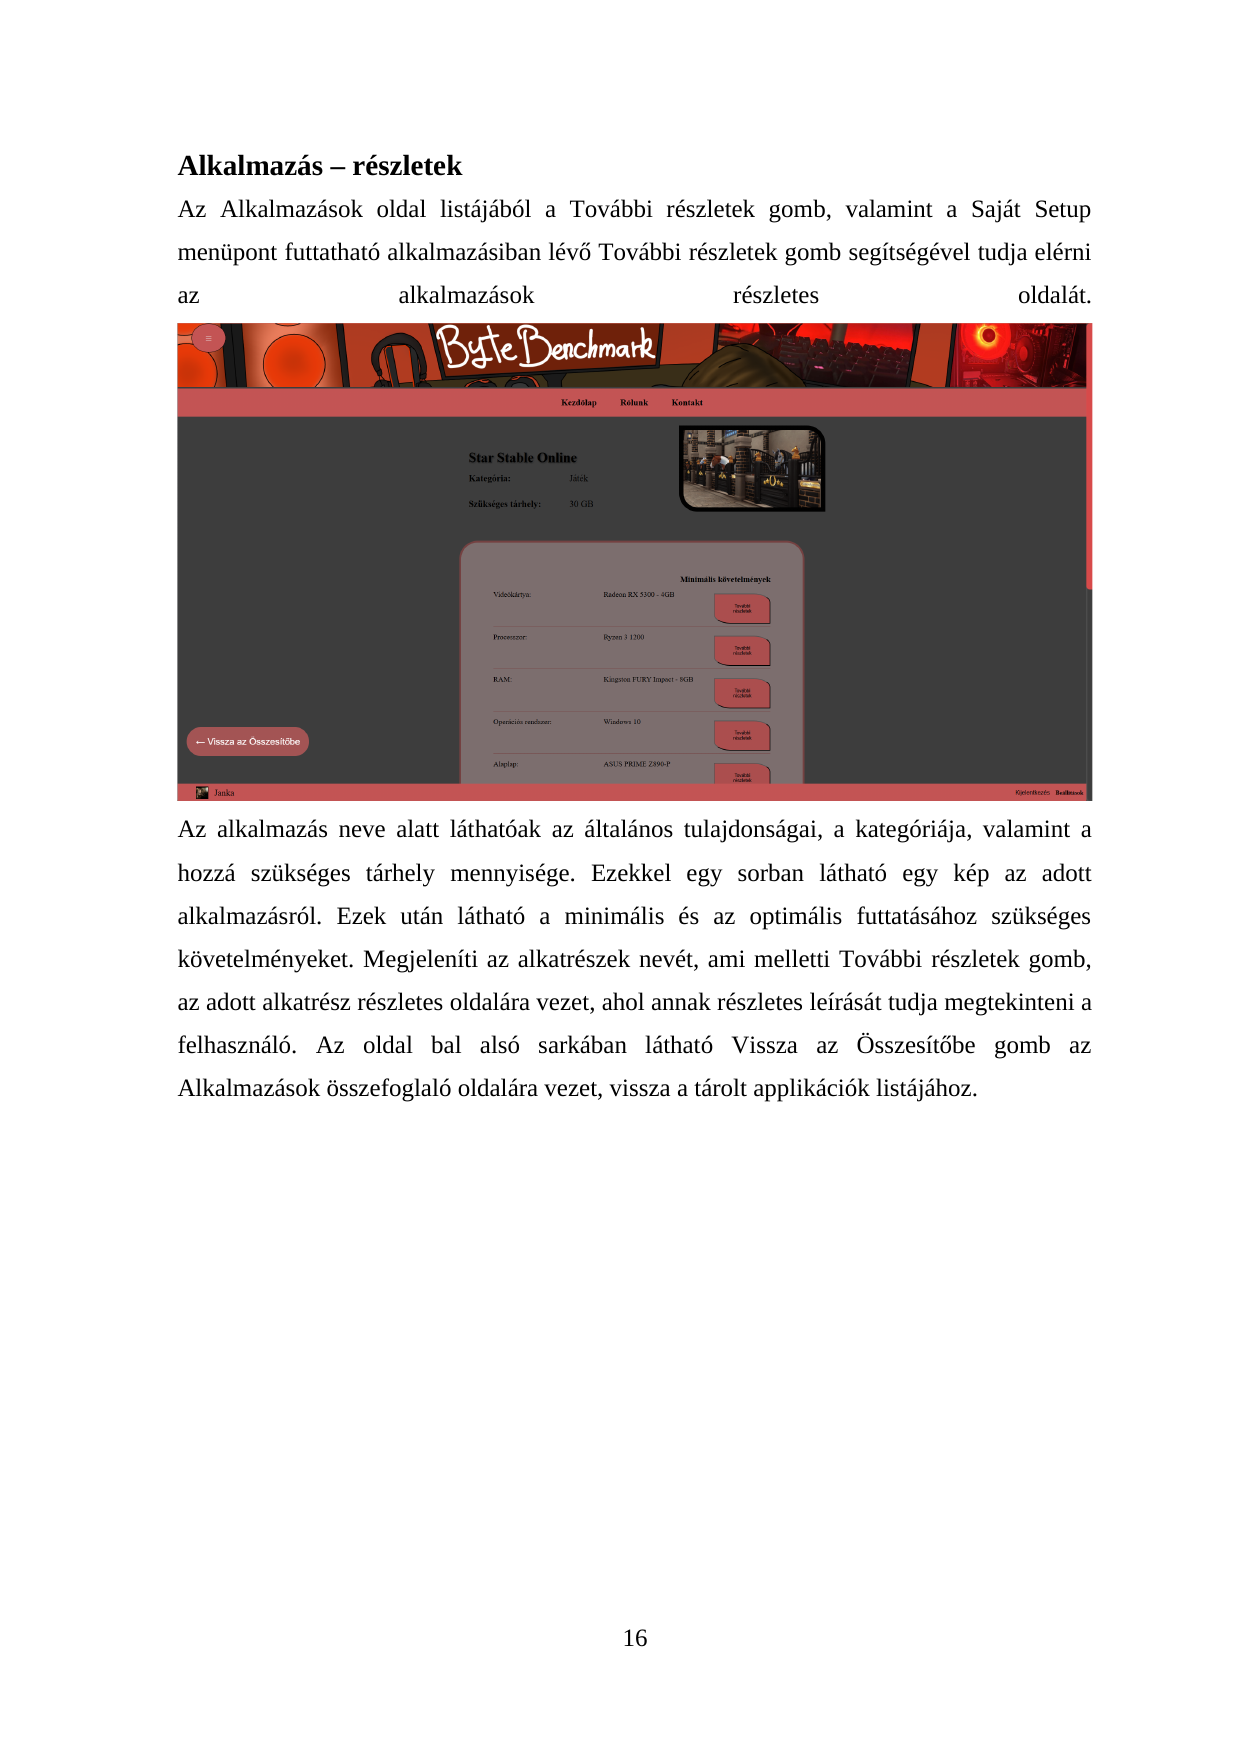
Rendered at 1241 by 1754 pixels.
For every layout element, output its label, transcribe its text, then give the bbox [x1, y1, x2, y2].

subtitle Alkalmazás – részletek [177, 148, 1092, 181]
picture [177, 323, 1093, 801]
text Az Alkalmazások oldal listájából a További részletek gomb, valamint a Saját Setup menüpont futtatható alkalmazásiban lévő További részletek gomb segítségével tudja elérni az alkalmazások részletes oldalát. [177, 194, 1092, 323]
text Az alkalmazás neve alatt láthatóak az általános tulajdonságai, a kategóriája, valamint a hozzá szükséges tárhely mennyisége. Ezekkel egy sorban látható egy kép az adott alkalmazásról. Ezek után látható a minimális és az optimális futtatásához szükséges követelményeket. Megjeleníti az alkatrészek nevét, ami melletti További részletek gomb, az adott alkatrész részletes oldalára vezet, ahol annak részletes leírását tudja megtekinteni a felhasználó. Az oldal bal alsó sarkában látható Vissza az Összesítőbe gomb az Alkalmazások összefoglaló oldalára vezet, vissza a tárolt applikációk listájához. [177, 814, 1092, 1102]
